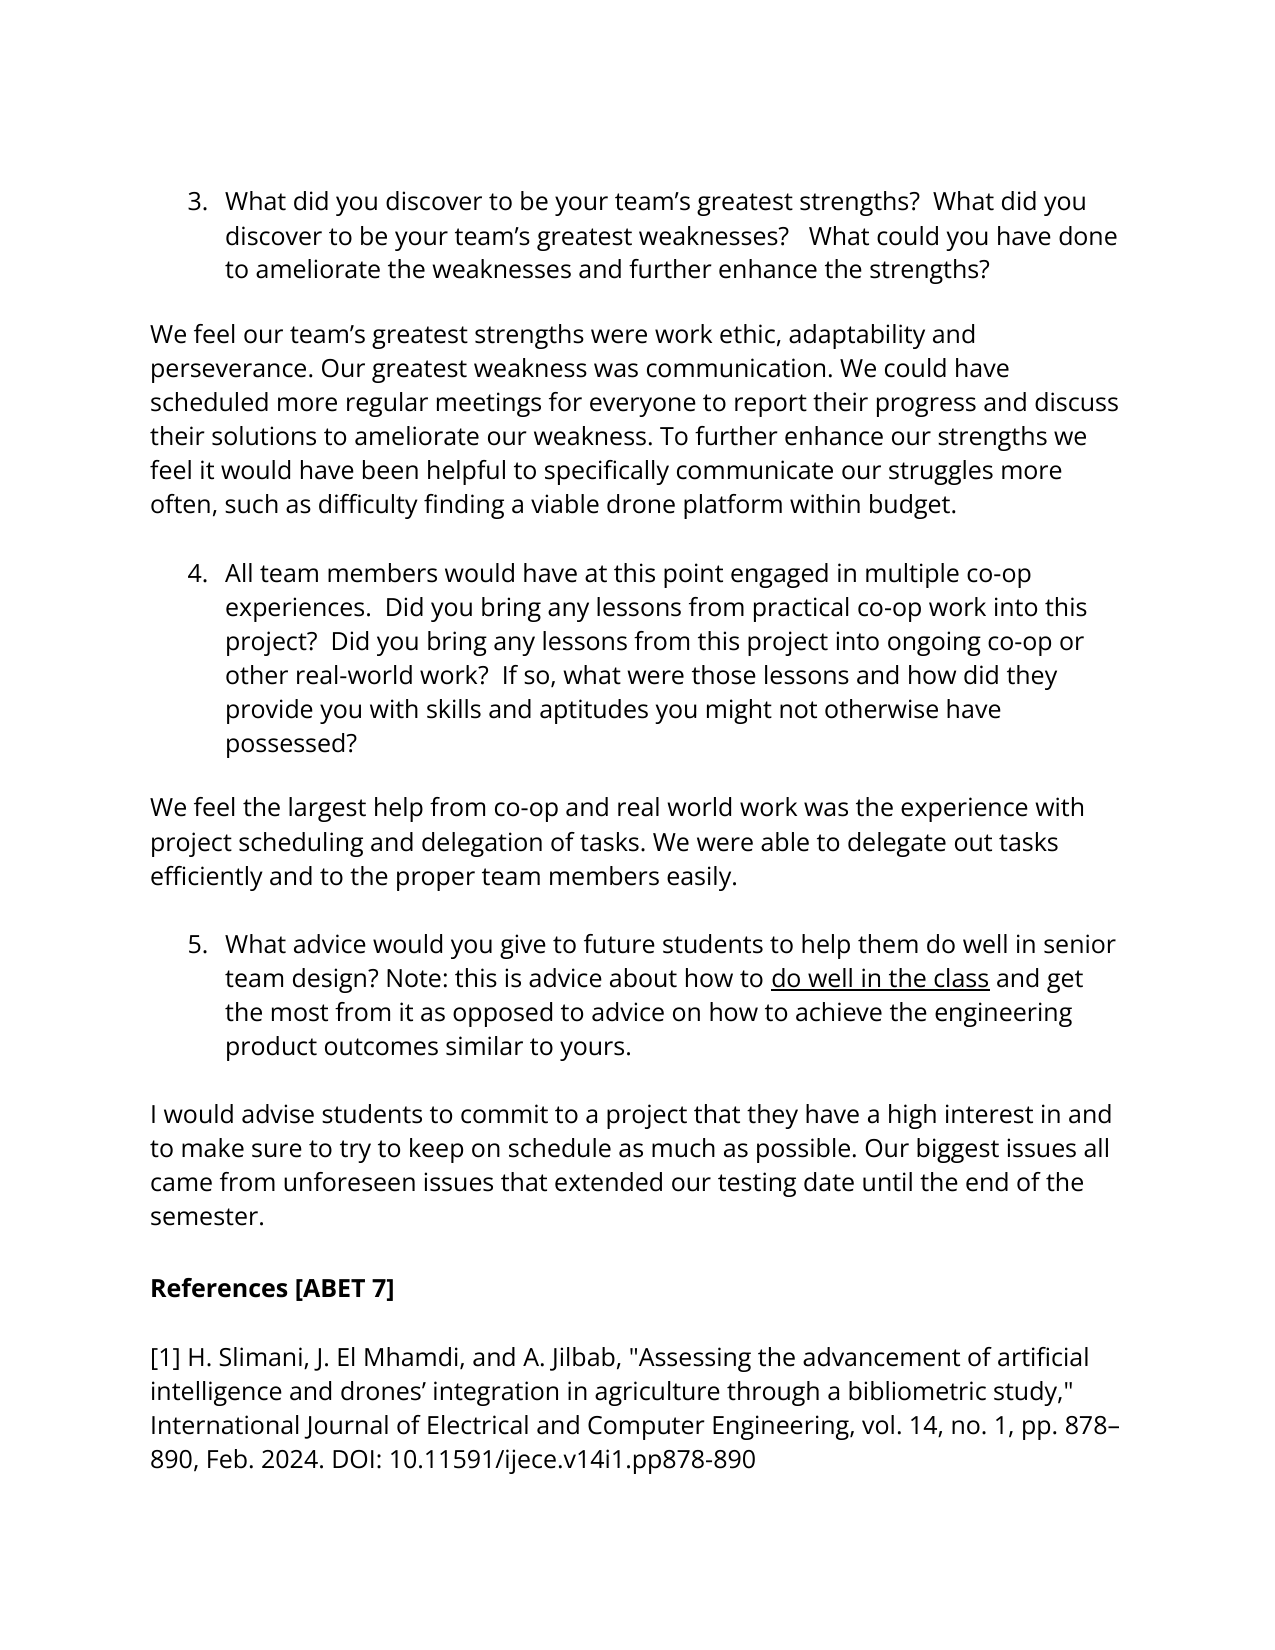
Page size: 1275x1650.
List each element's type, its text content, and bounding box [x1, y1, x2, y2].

list What advice would you give to future students to help them do well in senior team design? Note: this is advice about how to do well in the class and get the most from it as opposed to advice on how to achieve the engineering product outcomes similar to yours. [187, 926, 1125, 1063]
list All team members would have at this point engaged in multiple co-op experiences. Did you bring any lessons from practical co-op work into this project? Did you bring any lessons from this project into ongoing co-op or other real-world work? If so, what were those lessons and how did they provide you with skills and aptitudes you might not otherwise have possessed? [187, 555, 1125, 759]
text We feel the largest help from co-op and real world work was the experience with project scheduling and delegation of tasks. We were able to delegate out tasks efficiently and to the proper team members easily. [150, 790, 1125, 892]
list What did you discover to be your team’s greatest strengths? What did you discover to be your team’s greatest weaknesses? What could you have done to ameliorate the weaknesses and further enhance the strengths? [187, 184, 1125, 286]
text We feel our team’s greatest strengths were work ethic, adaptability and perseverance. Our greatest weakness was communication. We could have scheduled more regular meetings for everyone to report their progress and discuss their solutions to ameliorate our weakness. To further enhance our strengths we feel it would have been helpful to specifically communicate our struggles more often, such as difficulty finding a viable drone platform within budget. [150, 317, 1125, 521]
text [1] H. Slimani, J. El Mhamdi, and A. Jilbab, "Assessing the advancement of artificial intelligence and drones’ integration in agriculture through a bibliometric study," International Journal of Electrical and Computer Engineering, vol. 14, no. 1, pp. 878–890, Feb. 2024. DOI: 10.11591/ijece.v14i1.pp878-890​ [150, 1339, 1125, 1476]
subtitle References [ABET 7] [150, 1271, 1125, 1305]
text I would advise students to commit to a project that they have a high interest in and to make sure to try to keep on schedule as much as possible. Our biggest issues all came from unforeseen issues that extended our testing date until the end of the semester. [150, 1097, 1125, 1233]
